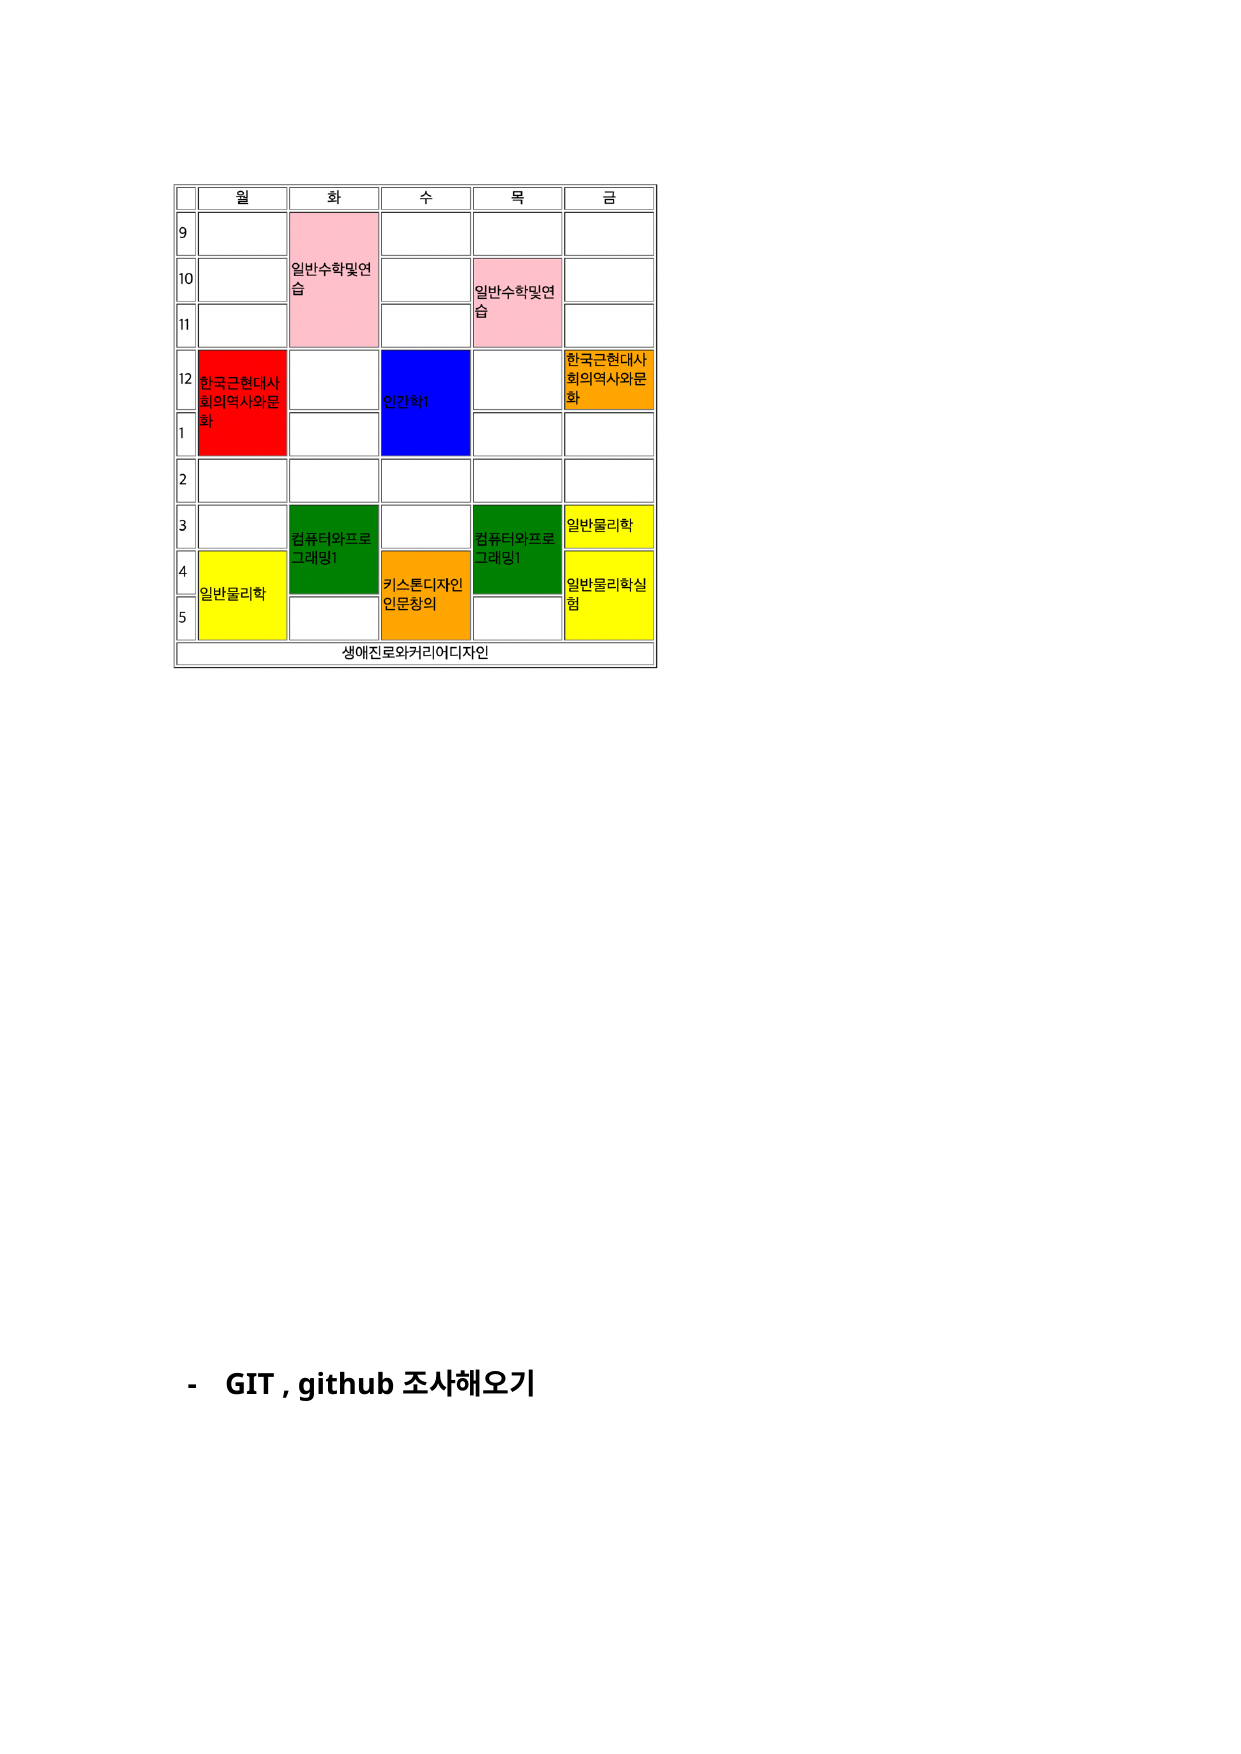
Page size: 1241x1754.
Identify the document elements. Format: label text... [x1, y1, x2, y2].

picture [150, 177, 686, 692]
list GIT , github 조사해오기 [187, 1361, 1090, 1403]
